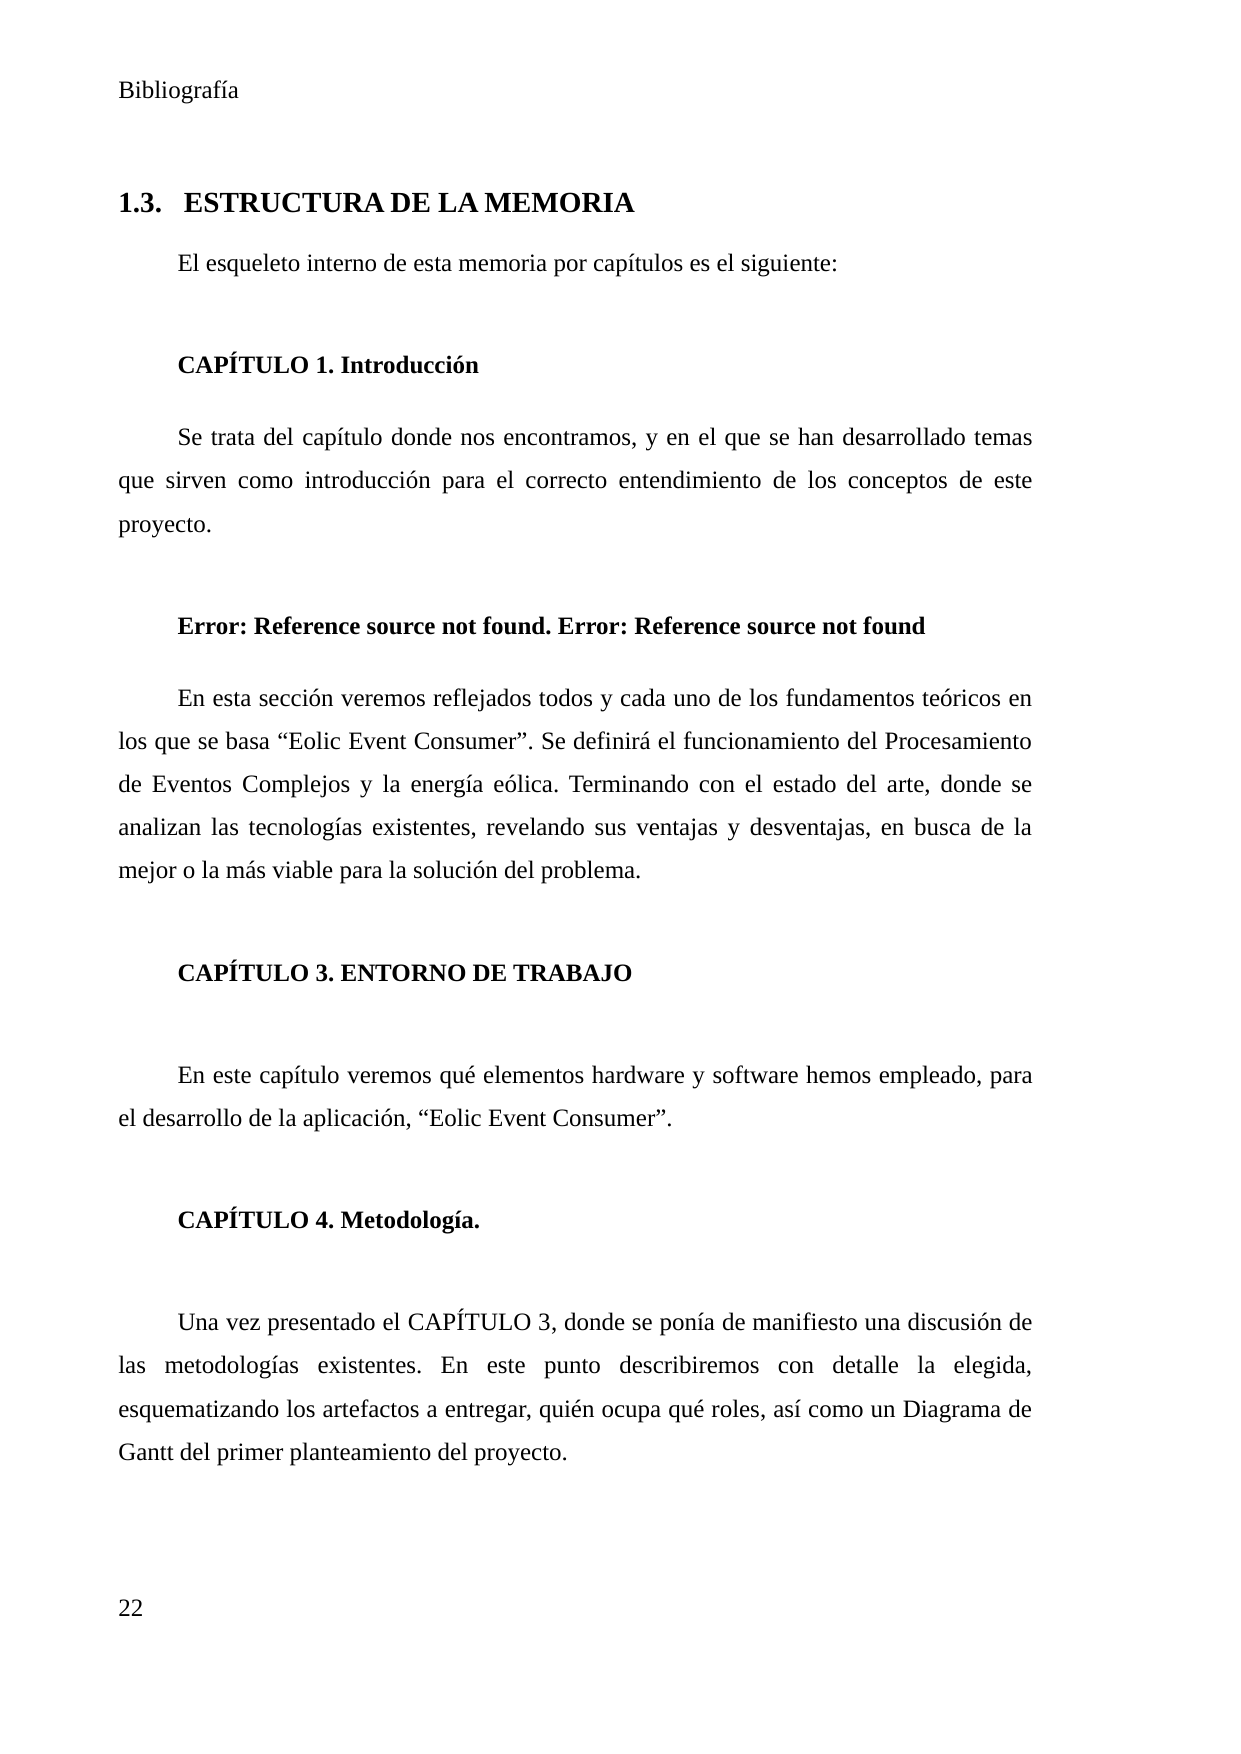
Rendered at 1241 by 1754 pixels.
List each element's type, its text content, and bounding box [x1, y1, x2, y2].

text Se trata del capítulo donde nos encontramos, y en el que se han desarrollado temas que sirven como introducción para el correcto entendimiento de los conceptos de este proyecto. [118, 422, 1033, 537]
text CAPÍTULO 4. Metodología. [118, 1205, 1033, 1234]
text El esqueleto interno de esta memoria por capítulos es el siguiente: [118, 248, 1033, 277]
text CAPÍTULO 1. Introducción [118, 350, 1033, 379]
list Estructura de la memoria [118, 185, 1033, 219]
text En este capítulo veremos qué elementos hardware y software hemos empleado, para el desarrollo de la aplicación, “Eolic Event Consumer”. [118, 1060, 1033, 1132]
text En esta sección veremos reflejados todos y cada uno de los fundamentos teóricos en los que se basa “Eolic Event Consumer”. Se definirá el funcionamiento del Procesamiento de Eventos Complejos y la energía eólica. Terminando con el estado del arte, donde se analizan las tecnologías existentes, revelando sus ventajas y desventajas, en busca de la mejor o la más viable para la solución del problema. [118, 683, 1033, 884]
text Una vez presentado el CAPÍTULO 3, donde se ponía de manifiesto una discusión de las metodologías existentes. En este punto describiremos con detalle la elegida, esquematizando los artefactos a entregar, quién ocupa qué roles, así como un Diagrama de Gantt del primer planteamiento del proyecto. [118, 1307, 1033, 1466]
text CAPÍTULO 3. ENTORNO DE TRABAJO [118, 958, 1033, 987]
